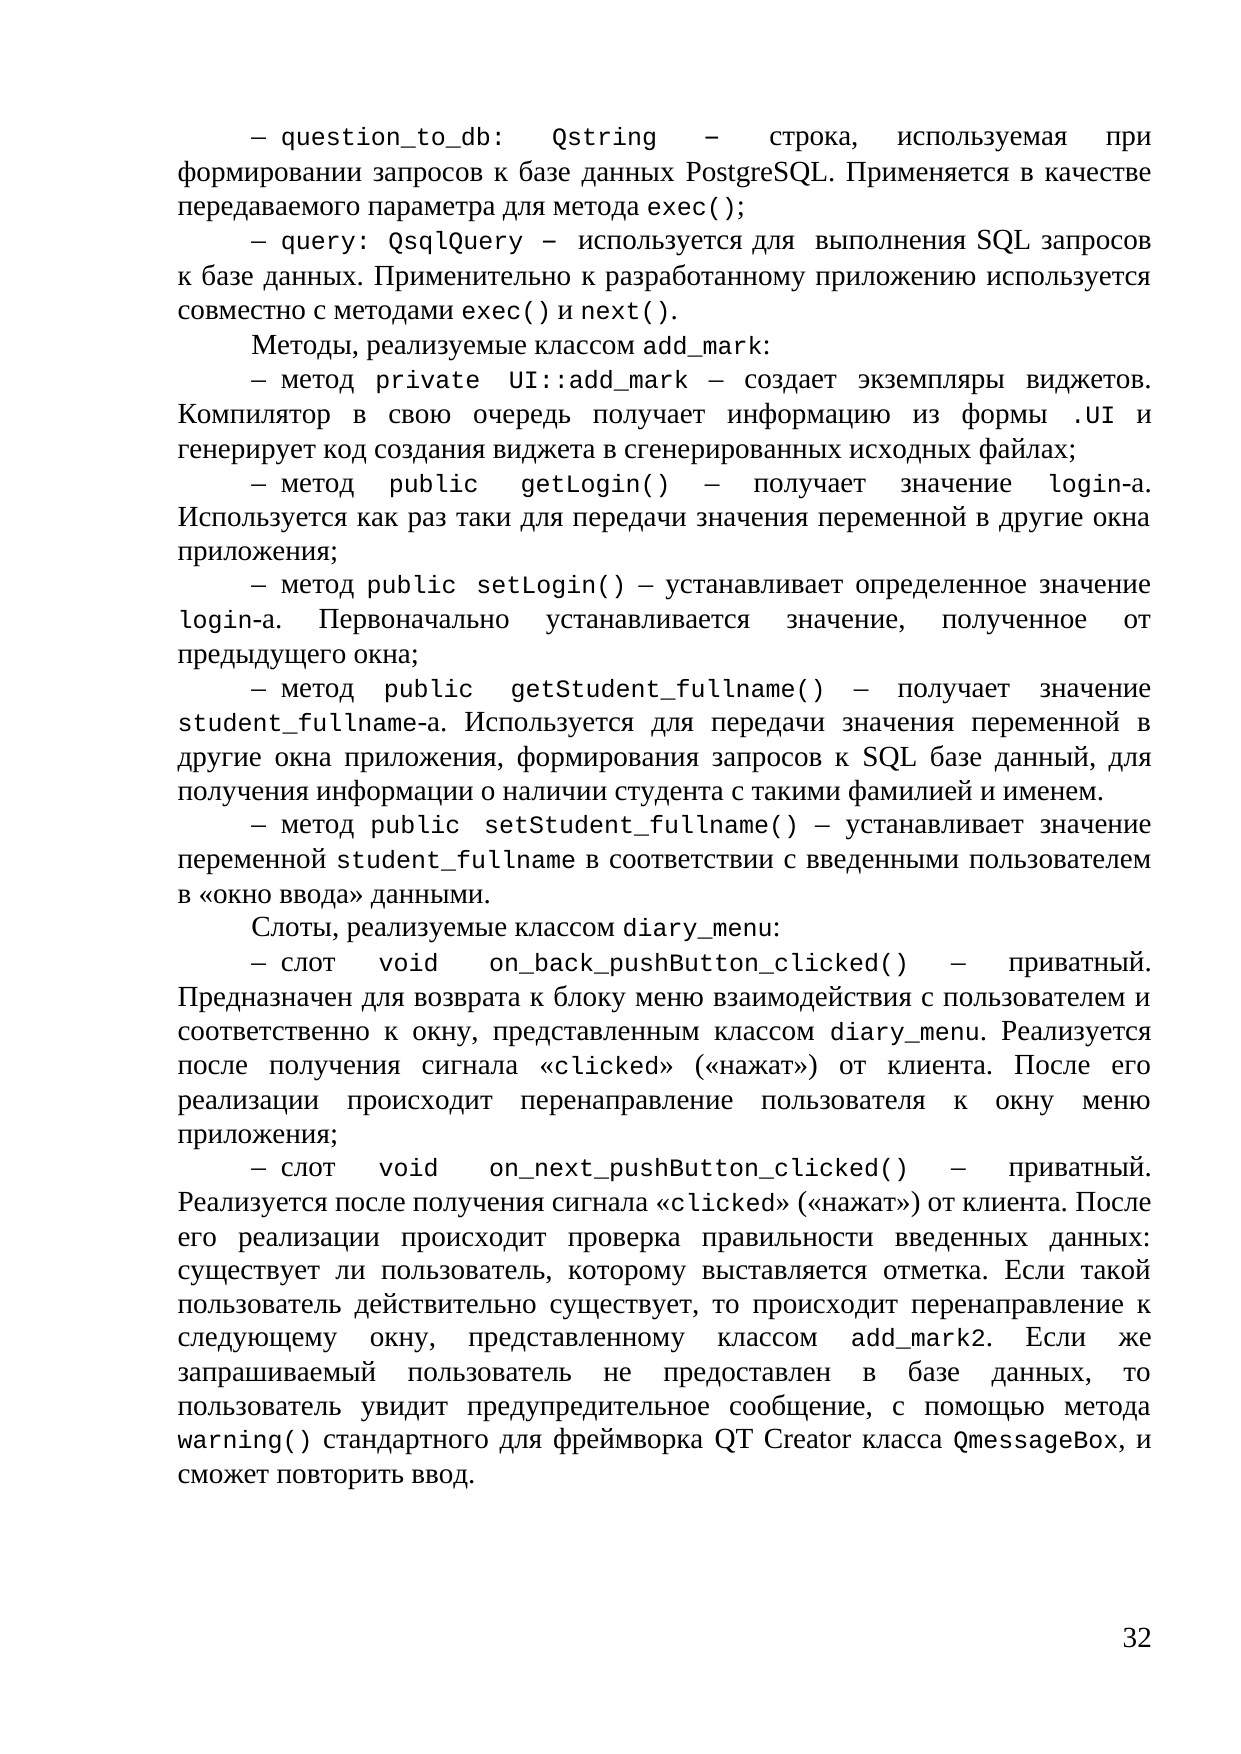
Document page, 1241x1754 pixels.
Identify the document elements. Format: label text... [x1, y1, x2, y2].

list метод private UI::add_mark – создает экземпляры виджетов. Компилятор в свою очередь получает информацию из формы .UI и генерирует код создания виджета в сгенерированных исходных файлах; [177, 362, 1152, 465]
list метод public getLogin() – получает значение login-а. Используется как раз таки для передачи значения переменной в другие окна приложения; [177, 465, 1152, 567]
list question_to_db: Qstring – строка, используемая при формировании запросов к базе данных PostgreSQL. Применяется в качестве передаваемого параметра для метода exec(); [177, 118, 1152, 222]
text Слоты, реализуемые классом diary_menu: [177, 909, 1152, 944]
list метод public setLogin() – устанавливает определенное значение login-а. Первоначально устанавливается значение, полученное от предыдущего окна; [177, 567, 1152, 670]
text Методы, реализуемые классом add_mark: [177, 327, 1152, 362]
list слот void on_next_pushButton_clicked() – приватный. Реализуется после получения сигнала «clicked» («нажат») от клиента. После его реализации происходит проверка правильности введенных данных: существует ли пользователь, которому выставляется отметка. Если такой пользователь действительно существует, то происходит перенаправление к следующему окну, представленному классом add_mark2. Если же запрашиваемый пользователь не предоставлен в базе данных, то пользователь увидит предупредительное сообщение, с помощью метода warning() стандартного для фреймворка QT Creator класса QmessageBox, и сможет повторить ввод. [177, 1149, 1152, 1490]
list метод public getStudent_fullname() – получает значение student_fullname-а. Используется для передачи значения переменной в другие окна приложения, формирования запросов к SQL базе данный, для получения информации о наличии студента с такими фамилией и именем. [177, 670, 1152, 806]
list метод public setStudent_fullname() – устанавливает значение переменной student_fullname в соответствии с введенными пользователем в «окно ввода» данными. [177, 806, 1152, 909]
list слот void on_back_pushButton_clicked() – приватный. Предназначен для возврата к блоку меню взаимодействия с пользователем и соответственно к окну, представленным классом diary_menu. Реализуется после получения сигнала «clicked» («нажат») от клиента. После его реализации происходит перенаправление пользователя к окну меню приложения; [177, 944, 1152, 1149]
list query: QsqlQuery – используется для выполнения SQL запросов к базе данных. Применительно к разработанному приложению используется совместно с методами exec() и next(). [177, 222, 1152, 327]
